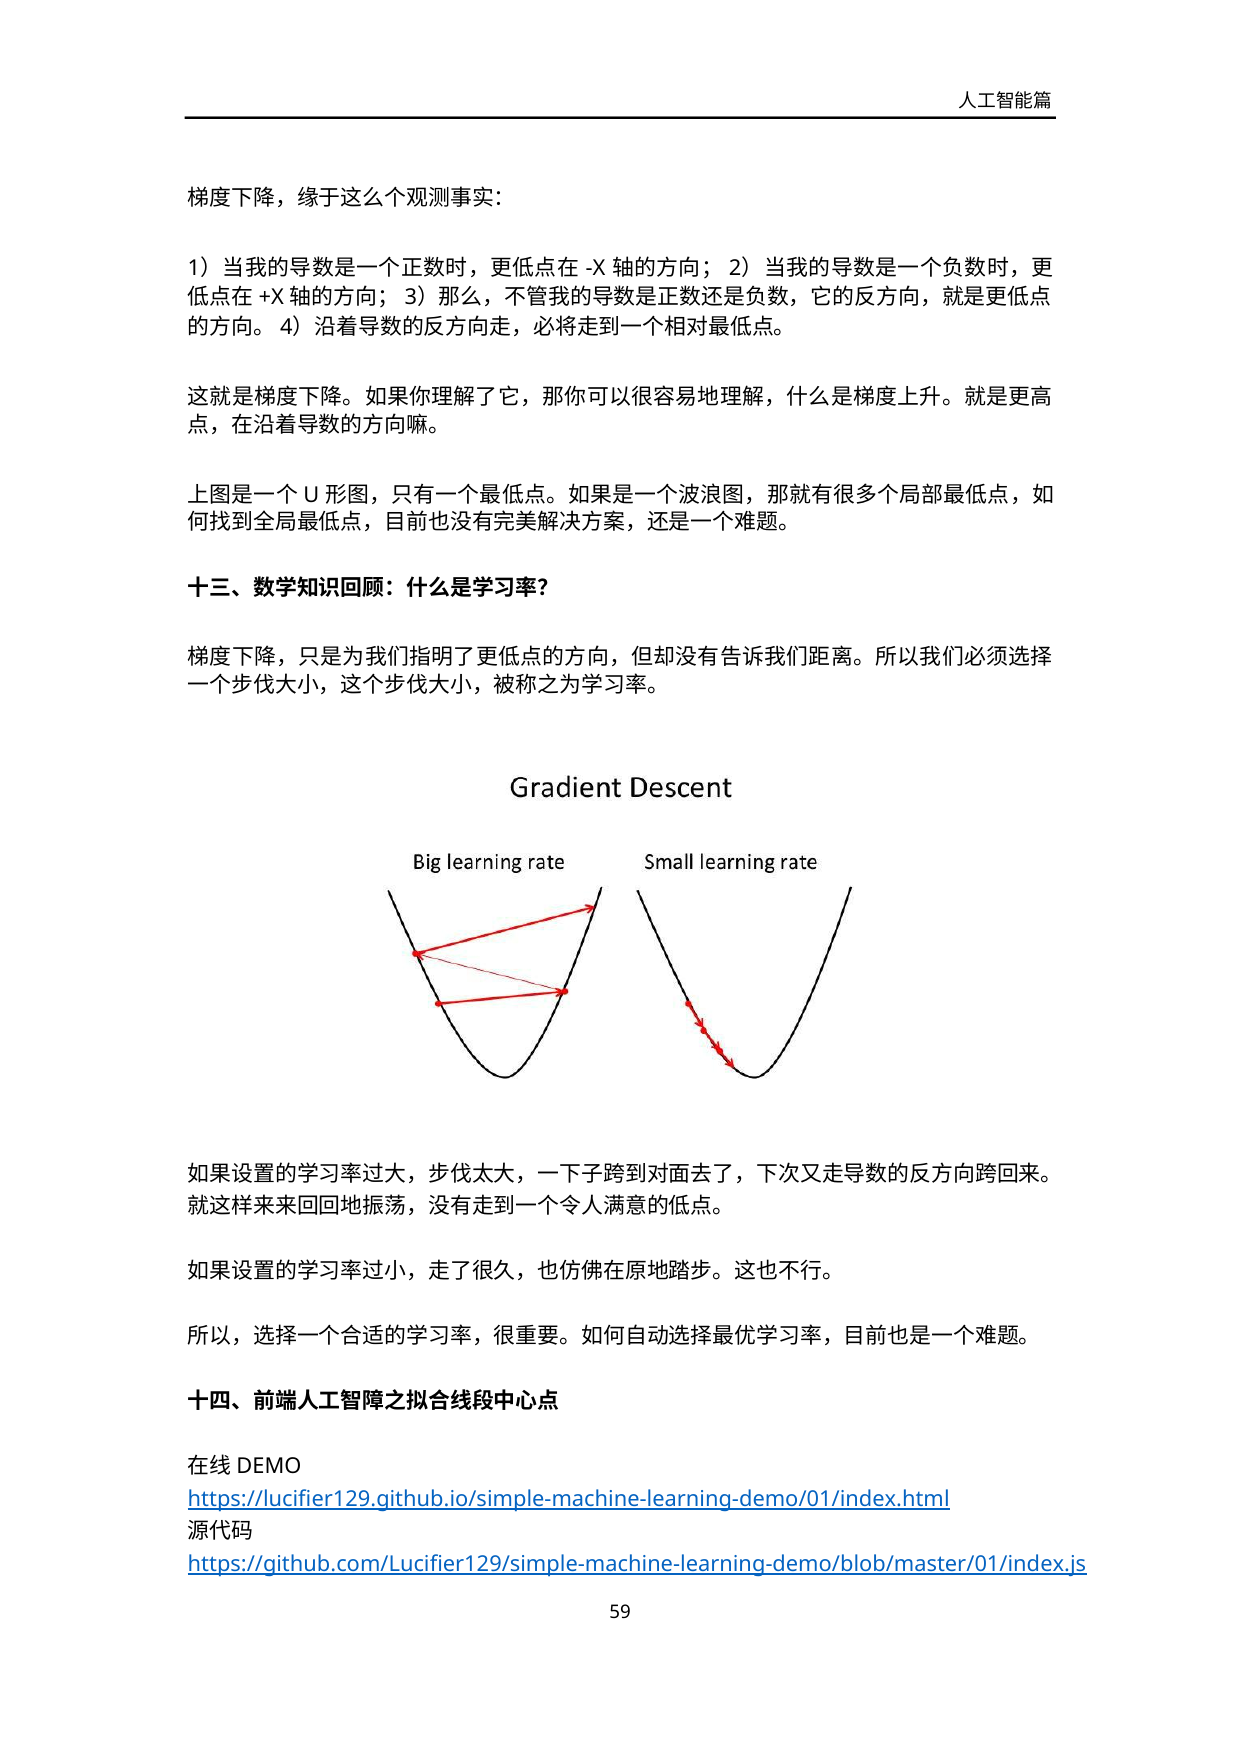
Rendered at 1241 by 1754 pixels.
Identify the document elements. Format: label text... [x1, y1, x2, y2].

text 就这样来来回回地振荡，没有走到一个令人满意的低点。 [187, 1195, 1090, 1218]
text https://lucifier129.github.io/simple-machine-learning-demo/01/index.html [187, 1488, 1090, 1511]
text 如果设置的学习率过大，步伐太大，一下子跨到对面去了，下次又走导数的反方向跨回来。 [187, 1163, 1090, 1186]
text 人工智能篇 [958, 92, 1089, 111]
text 如果设置的学习率过小，走了很久，也仿佛在原地踏步。这也不行。 [187, 1260, 1090, 1283]
text 梯度下降，缘于这么个观测事实： [187, 187, 1090, 210]
text 十三、数学知识回顾：什么是学习率？ [187, 575, 1090, 600]
text 源代码 [187, 1521, 1090, 1543]
text 59 [150, 1603, 1089, 1623]
text 十四、前端人工智障之拟合线段中心点 [187, 1388, 1090, 1413]
text 上图是一个 U 形图，只有一个最低点。如果是一个波浪图，那就有很多个局部最低点，如何找到全局最低点，目前也没有完美解决方案，还是一个难题。 [187, 480, 1054, 535]
text 所以，选择一个合适的学习率，很重要。如何自动选择最优学习率，目前也是一个难题。 [187, 1325, 1090, 1348]
text https://github.com/Lucifier129/simple-machine-learning-demo/blob/master/01/index.js [187, 1553, 1090, 1576]
text 这就是梯度下降。如果你理解了它，那你可以很容易地理解，什么是梯度上升。就是更高点，在沿着导数的方向嘛。 [187, 382, 1054, 438]
text 在线 DEMO [187, 1456, 1090, 1478]
text 1）当我的导数是一个正数时，更低点在 -X 轴的方向； 2）当我的导数是一个负数时，更低点在 +X 轴的方向； 3）那么，不管我的导数是正数还是负数，它的反方向，就是更低点的方向。 4）沿着导数的反方向走，必将走到一个相对最低点。 [187, 252, 1054, 340]
picture [363, 736, 878, 1123]
text 梯度下降，只是为我们指明了更低点的方向，但却没有告诉我们距离。所以我们必须选择一个步伐大小，这个步伐大小，被称之为学习率。 [187, 643, 1054, 698]
